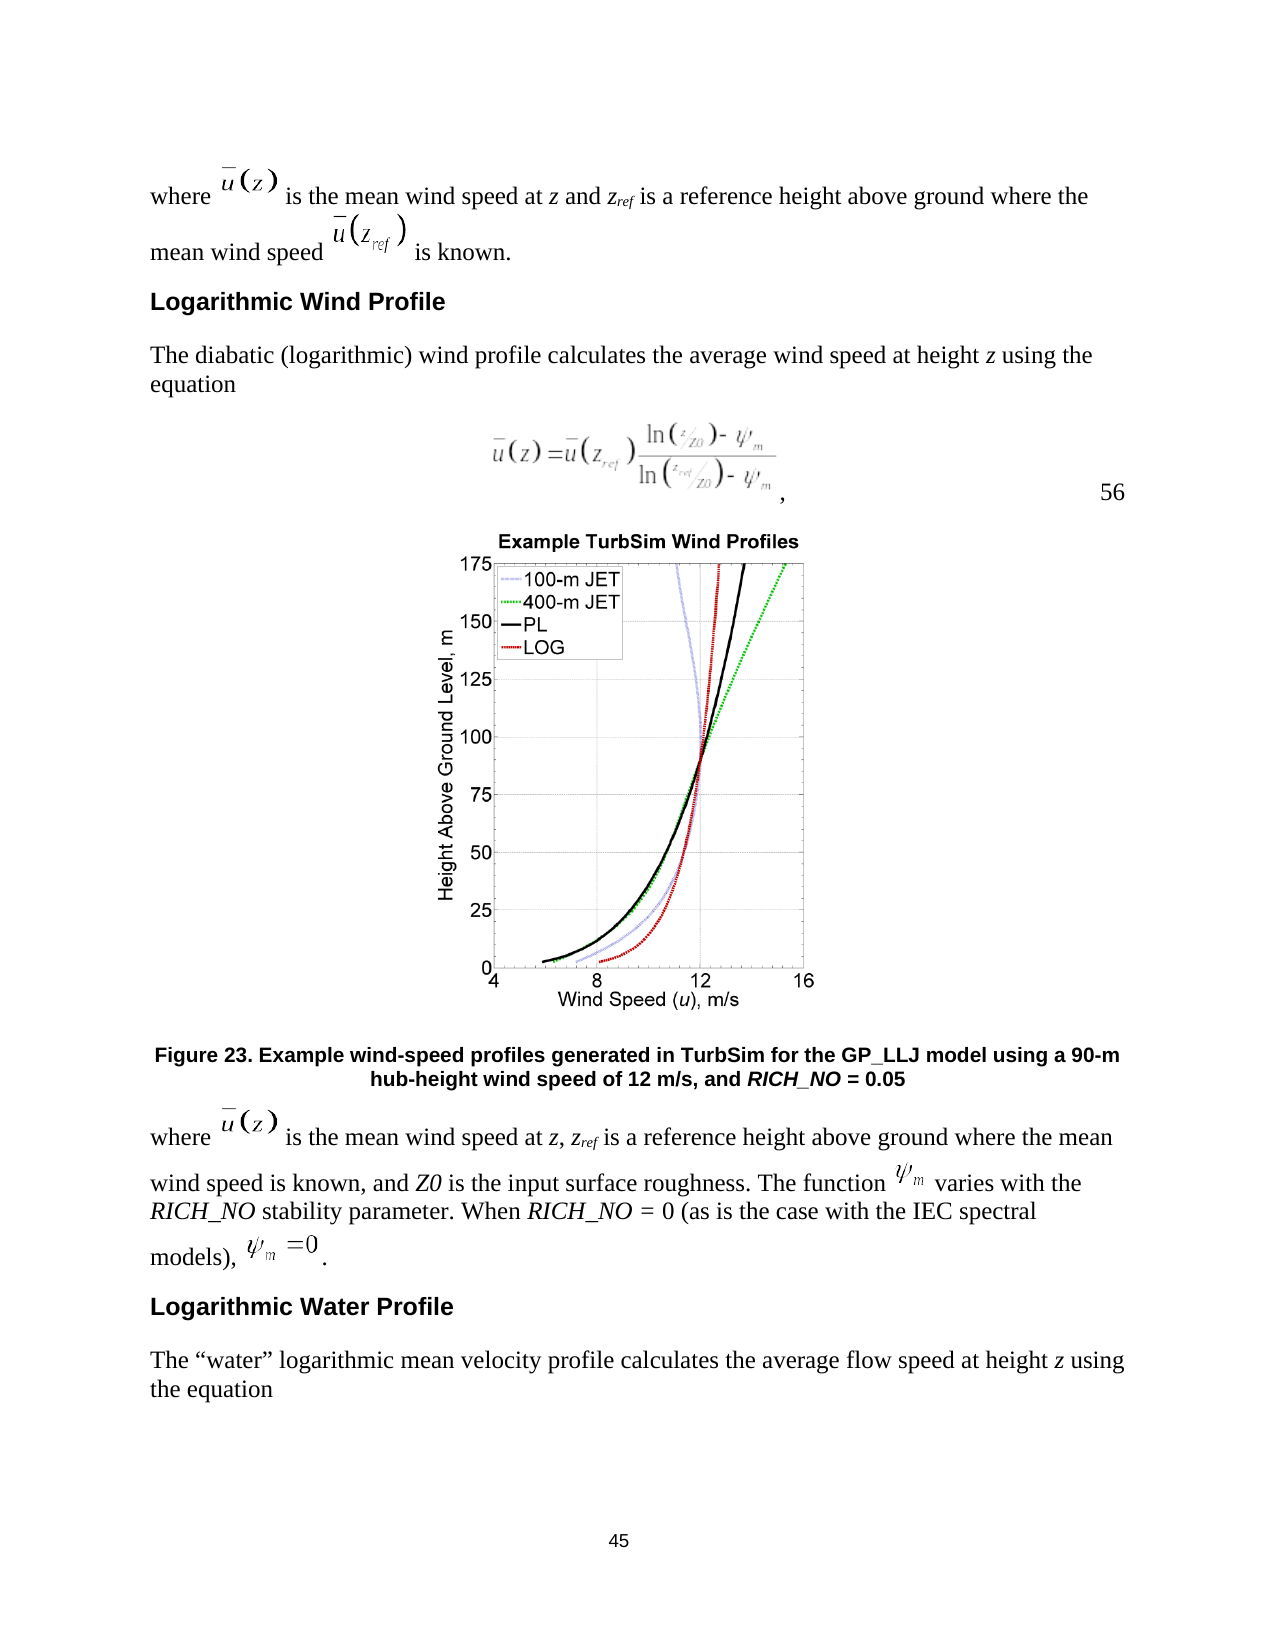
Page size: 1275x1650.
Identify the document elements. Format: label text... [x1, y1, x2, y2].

text , (56) [150, 419, 1125, 506]
picture [433, 526, 842, 1022]
text Logarithmic Water Profile [150, 1292, 1125, 1321]
text Logarithmic Wind Profile [150, 286, 1125, 315]
text The diabatic (logarithmic) wind profile calculates the average wind speed at height z using the equation [150, 340, 1125, 398]
text where is the mean wind speed at z, zref is a reference height above ground where the mean wind speed is known, and Z0 is the input surface roughness. The function varies with the RICH_NO stability parameter. When RICH_NO = 0 (as is the case with the IEC spectral models), . [150, 1103, 1125, 1271]
text The “water” logarithmic mean velocity profile calculates the average flow speed at height z using the equation [150, 1346, 1125, 1403]
text where is the mean wind speed at z and zref is a reference height above ground where the mean wind speed is known. [150, 162, 1125, 266]
